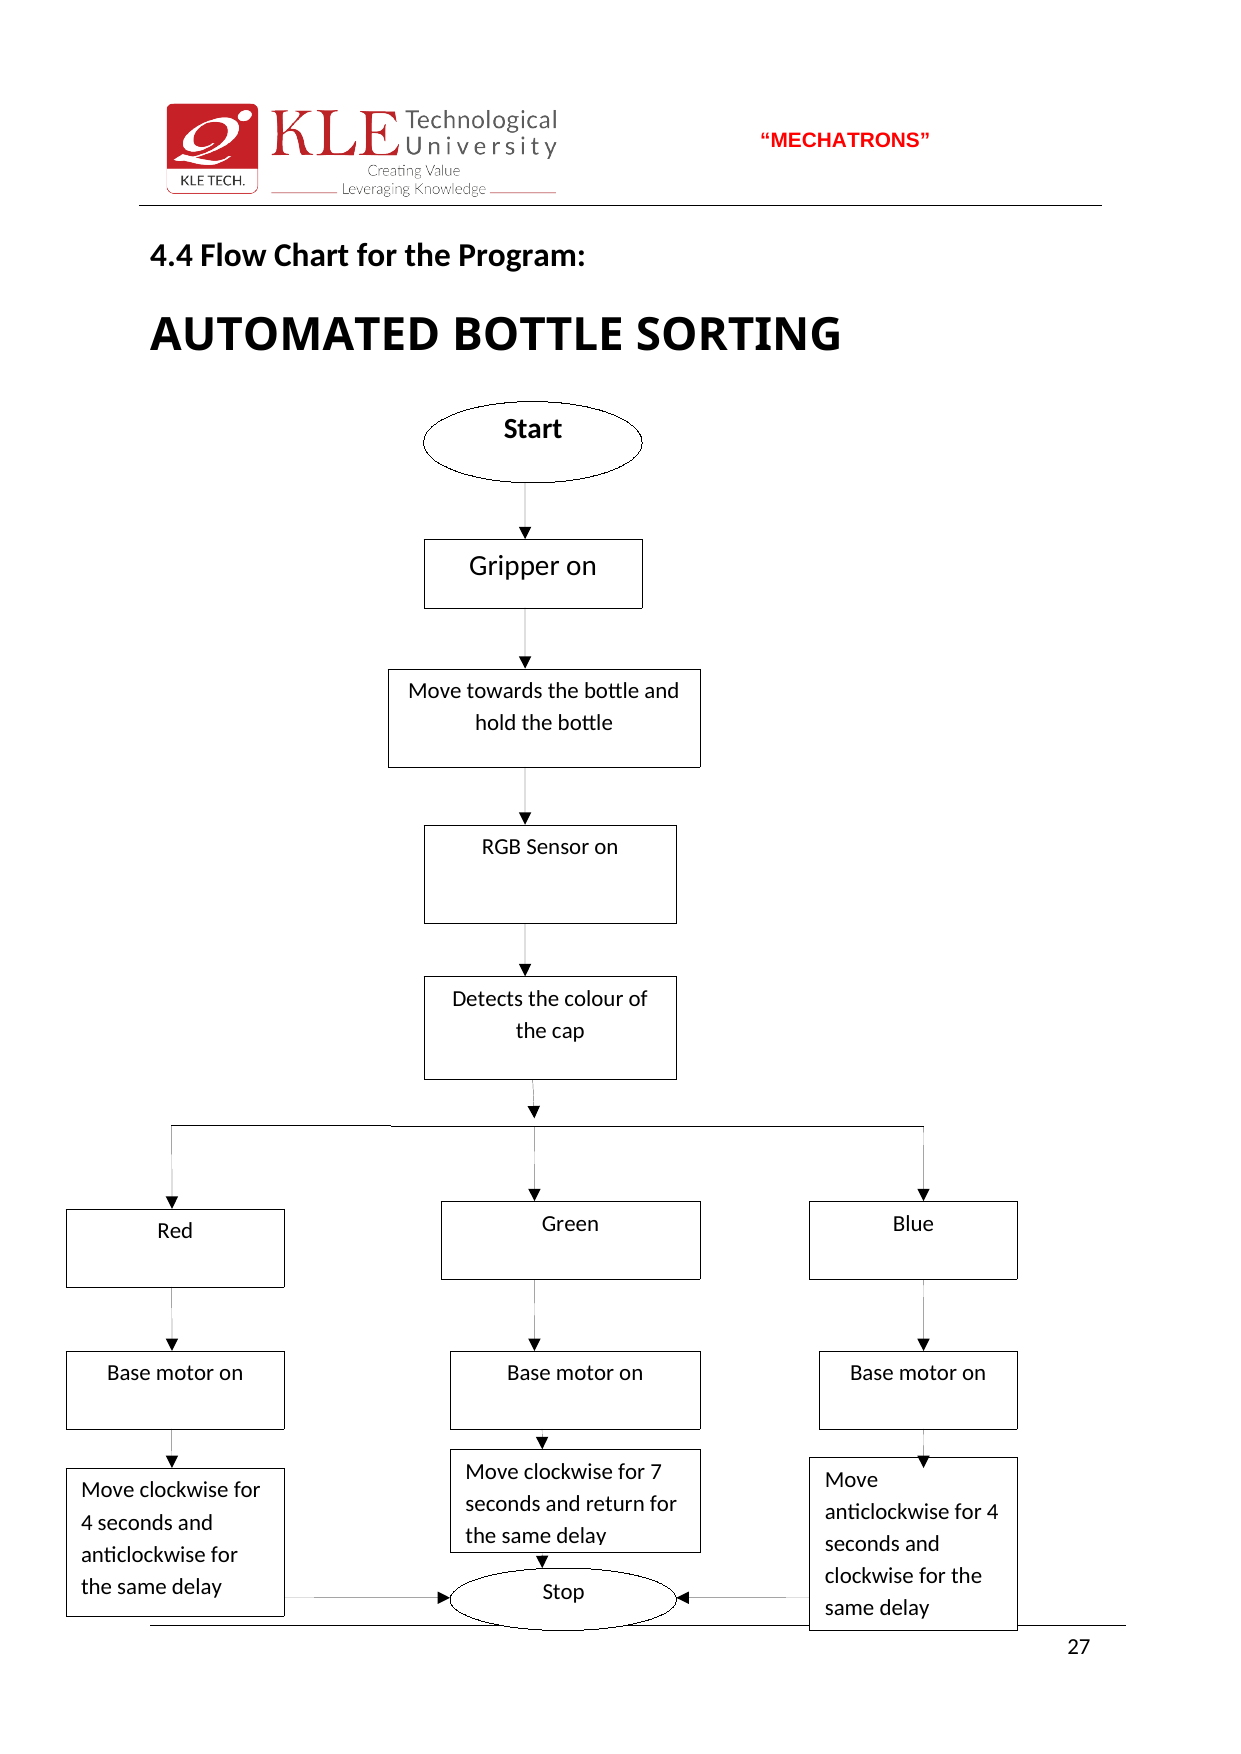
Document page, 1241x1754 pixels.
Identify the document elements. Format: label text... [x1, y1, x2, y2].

picture [166, 98, 561, 198]
text 4.4 Flow Chart for the Program: [150, 234, 1090, 275]
text AUTOMATED BOTTLE SORTING [150, 302, 1090, 364]
